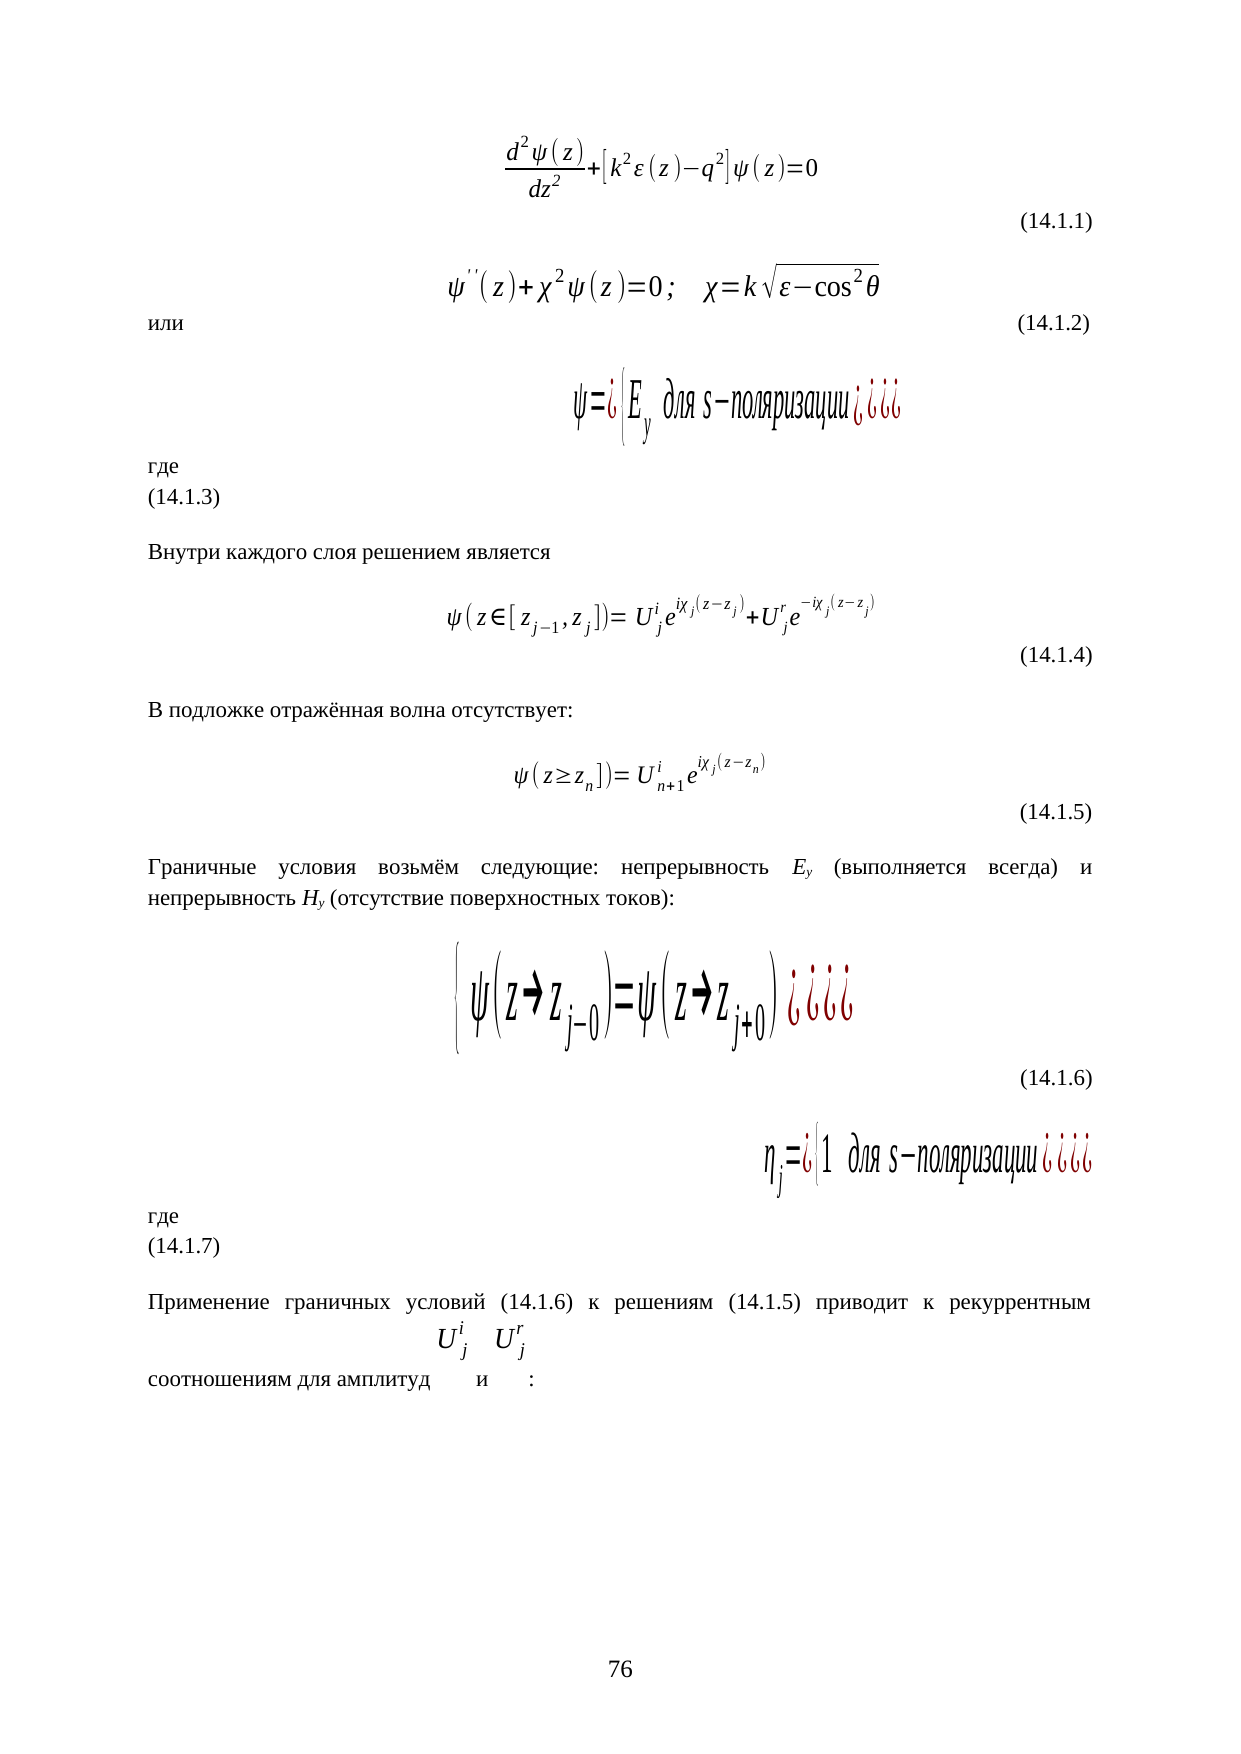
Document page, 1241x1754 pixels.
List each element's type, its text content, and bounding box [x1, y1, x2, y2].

text Внутри каждого слоя решением является [148, 538, 1093, 564]
text (14.1.5) [148, 752, 1093, 824]
text (14.1.1) [148, 133, 1093, 233]
text В подложке отражённая волна отсутствует: [148, 696, 1093, 723]
text где (14.1.7) [148, 1119, 1093, 1259]
text (14.1.6) [148, 939, 1093, 1090]
text где (14.1.3) [148, 364, 1093, 509]
text (14.1.4) [148, 593, 1093, 667]
text Граничные условия возьмём следующие: непрерывность Ey (выполняется всегда) и непрерывность Hy (отсутствие поверхностных токов): [148, 853, 1093, 910]
text или (14.1.2) [148, 262, 1093, 335]
text Применение граничных условий (14.1.6) к решениям (14.1.5) приводит к рекуррентным соотношениям для амплитуд и : [148, 1288, 1093, 1391]
